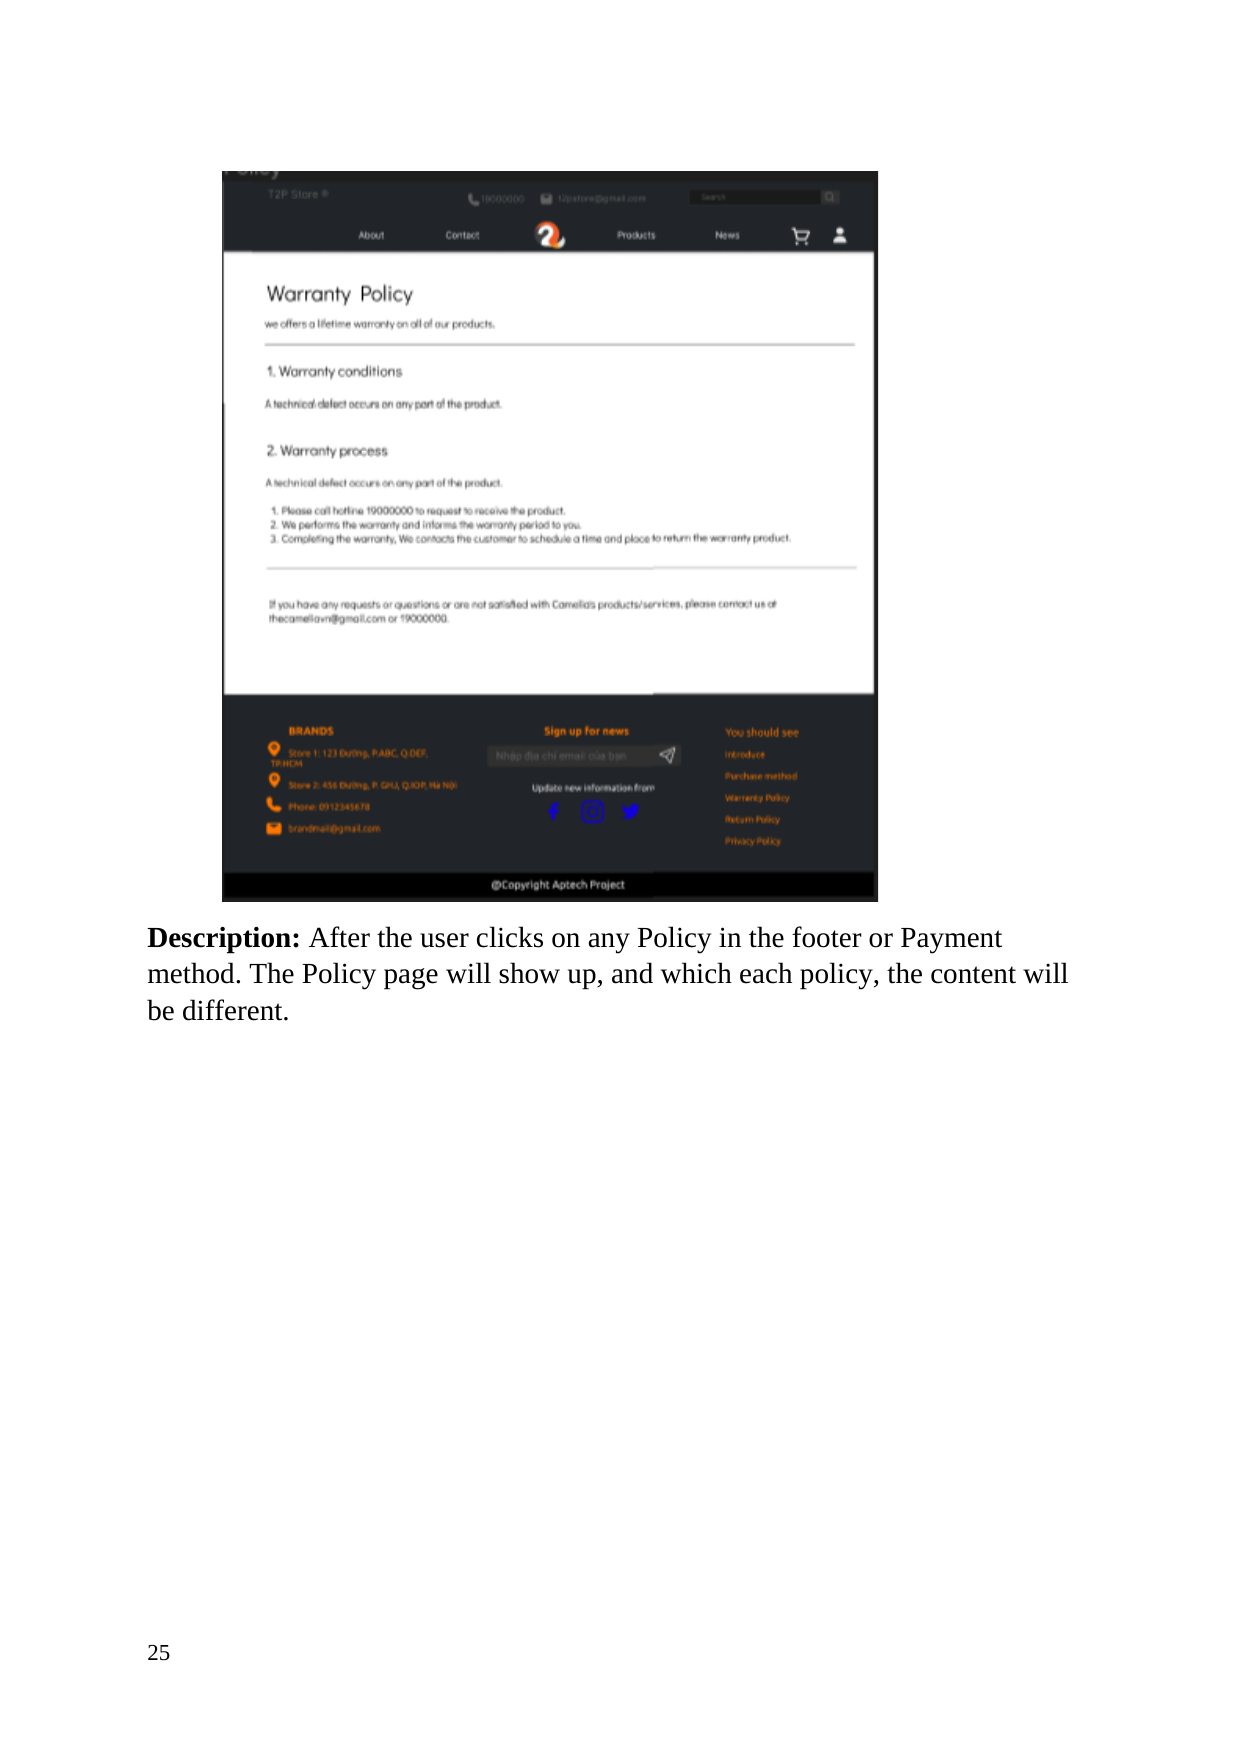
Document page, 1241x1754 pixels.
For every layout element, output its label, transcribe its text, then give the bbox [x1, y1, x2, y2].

picture [222, 171, 879, 902]
text Description: After the user clicks on any Policy in the footer or Payment method. The Policy page will show up, and which each policy, the content will be different. [147, 920, 1093, 1026]
